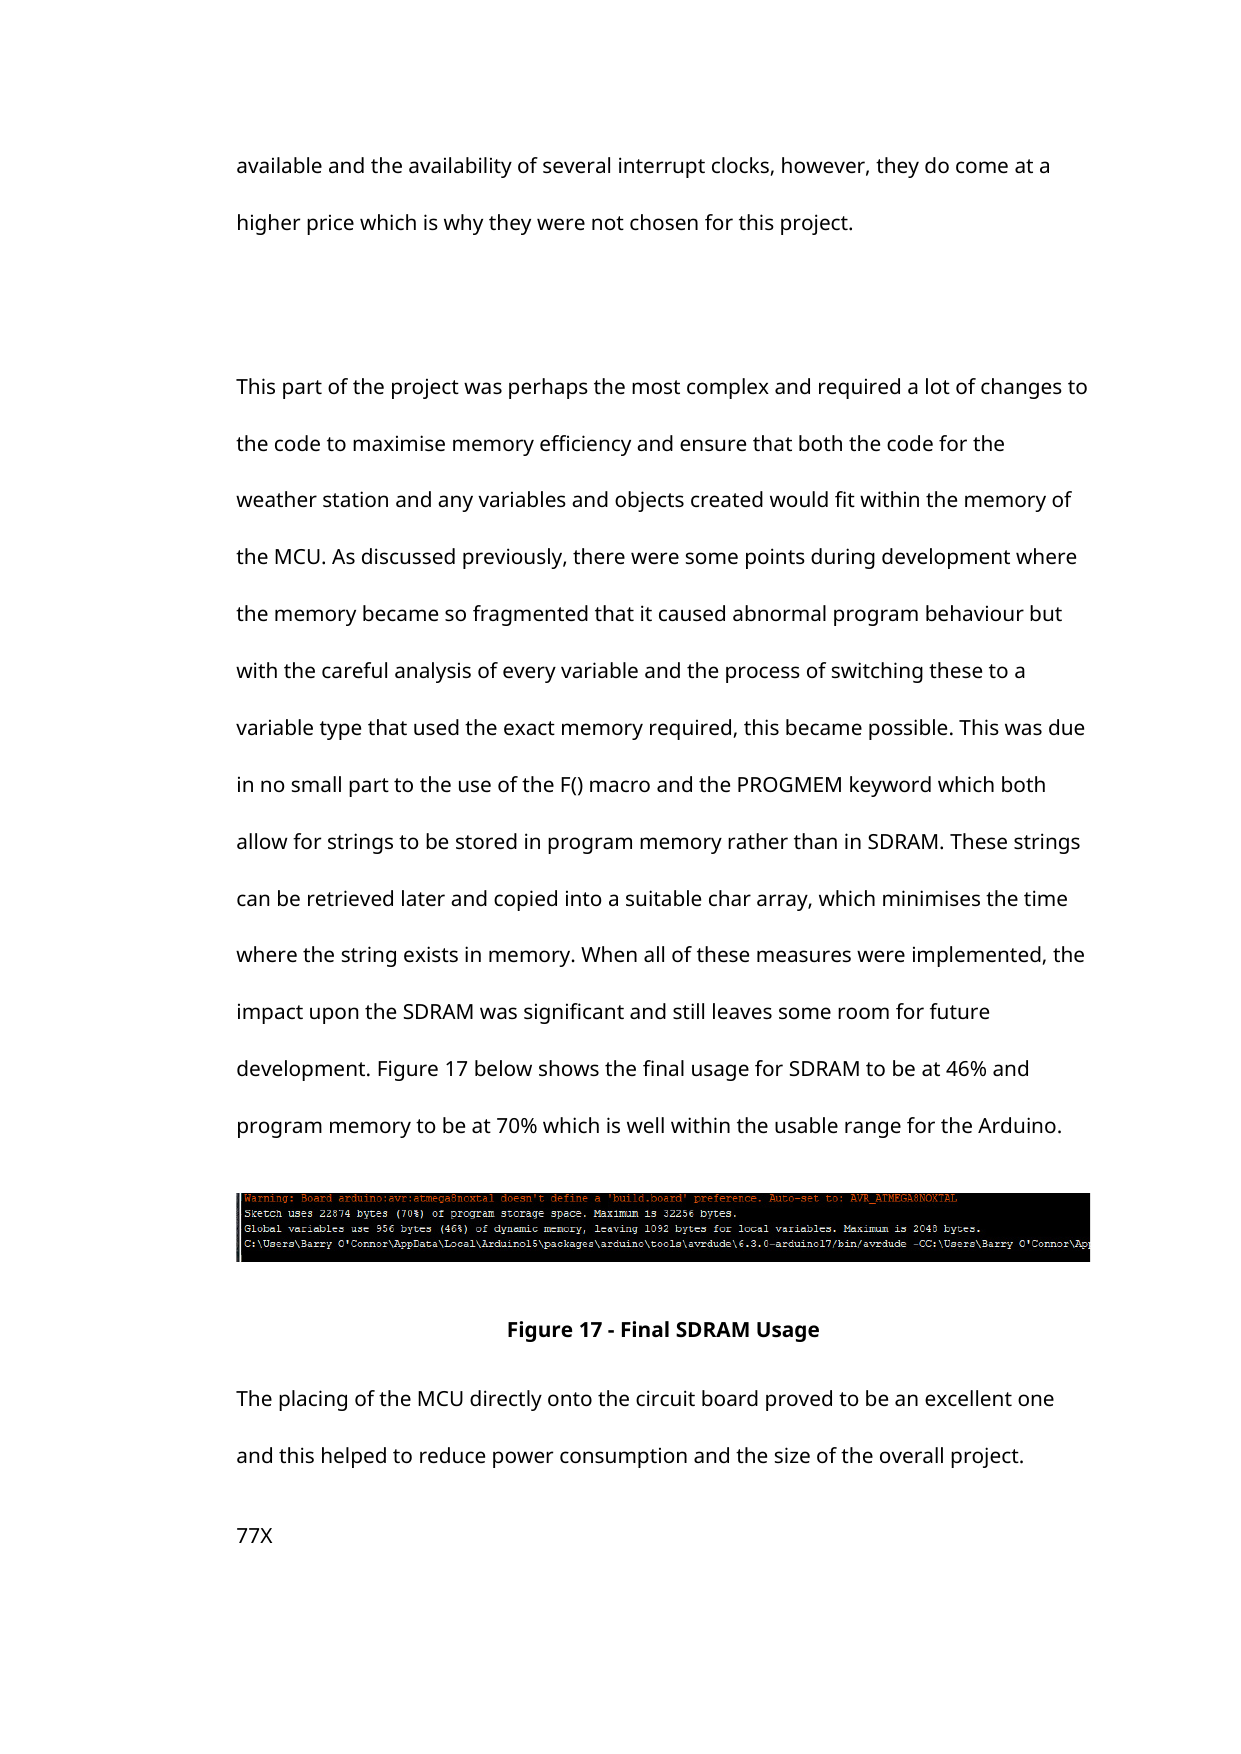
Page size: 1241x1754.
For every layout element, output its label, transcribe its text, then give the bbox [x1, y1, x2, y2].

text This part of the project was perhaps the most complex and required a lot of changes to the code to maximise memory efficiency and ensure that both the code for the weather station and any variables and objects created would fit within the memory of the MCU. As discussed previously, there were some points during development where the memory became so fragmented that it caused abnormal program behaviour but with the careful analysis of every variable and the process of switching these to a variable type that used the exact memory required, this became possible. This was due in no small part to the use of the F() macro and the PROGMEM keyword which both allow for strings to be stored in program memory rather than in SDRAM. These strings can be retrieved later and copied into a suitable char array, which minimises the time where the string exists in memory. When all of these measures were implemented, the impact upon the SDRAM was significant and still leaves some room for future development. Figure 17 below shows the final usage for SDRAM to be at 46% and program memory to be at 70% which is well within the usable range for the Arduino. [236, 372, 1090, 1140]
text The placing of the MCU directly onto the circuit board proved to be an excellent one and this helped to reduce power consumption and the size of the overall project. [236, 1384, 1090, 1470]
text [236, 151, 1090, 237]
picture [236, 1193, 1091, 1262]
